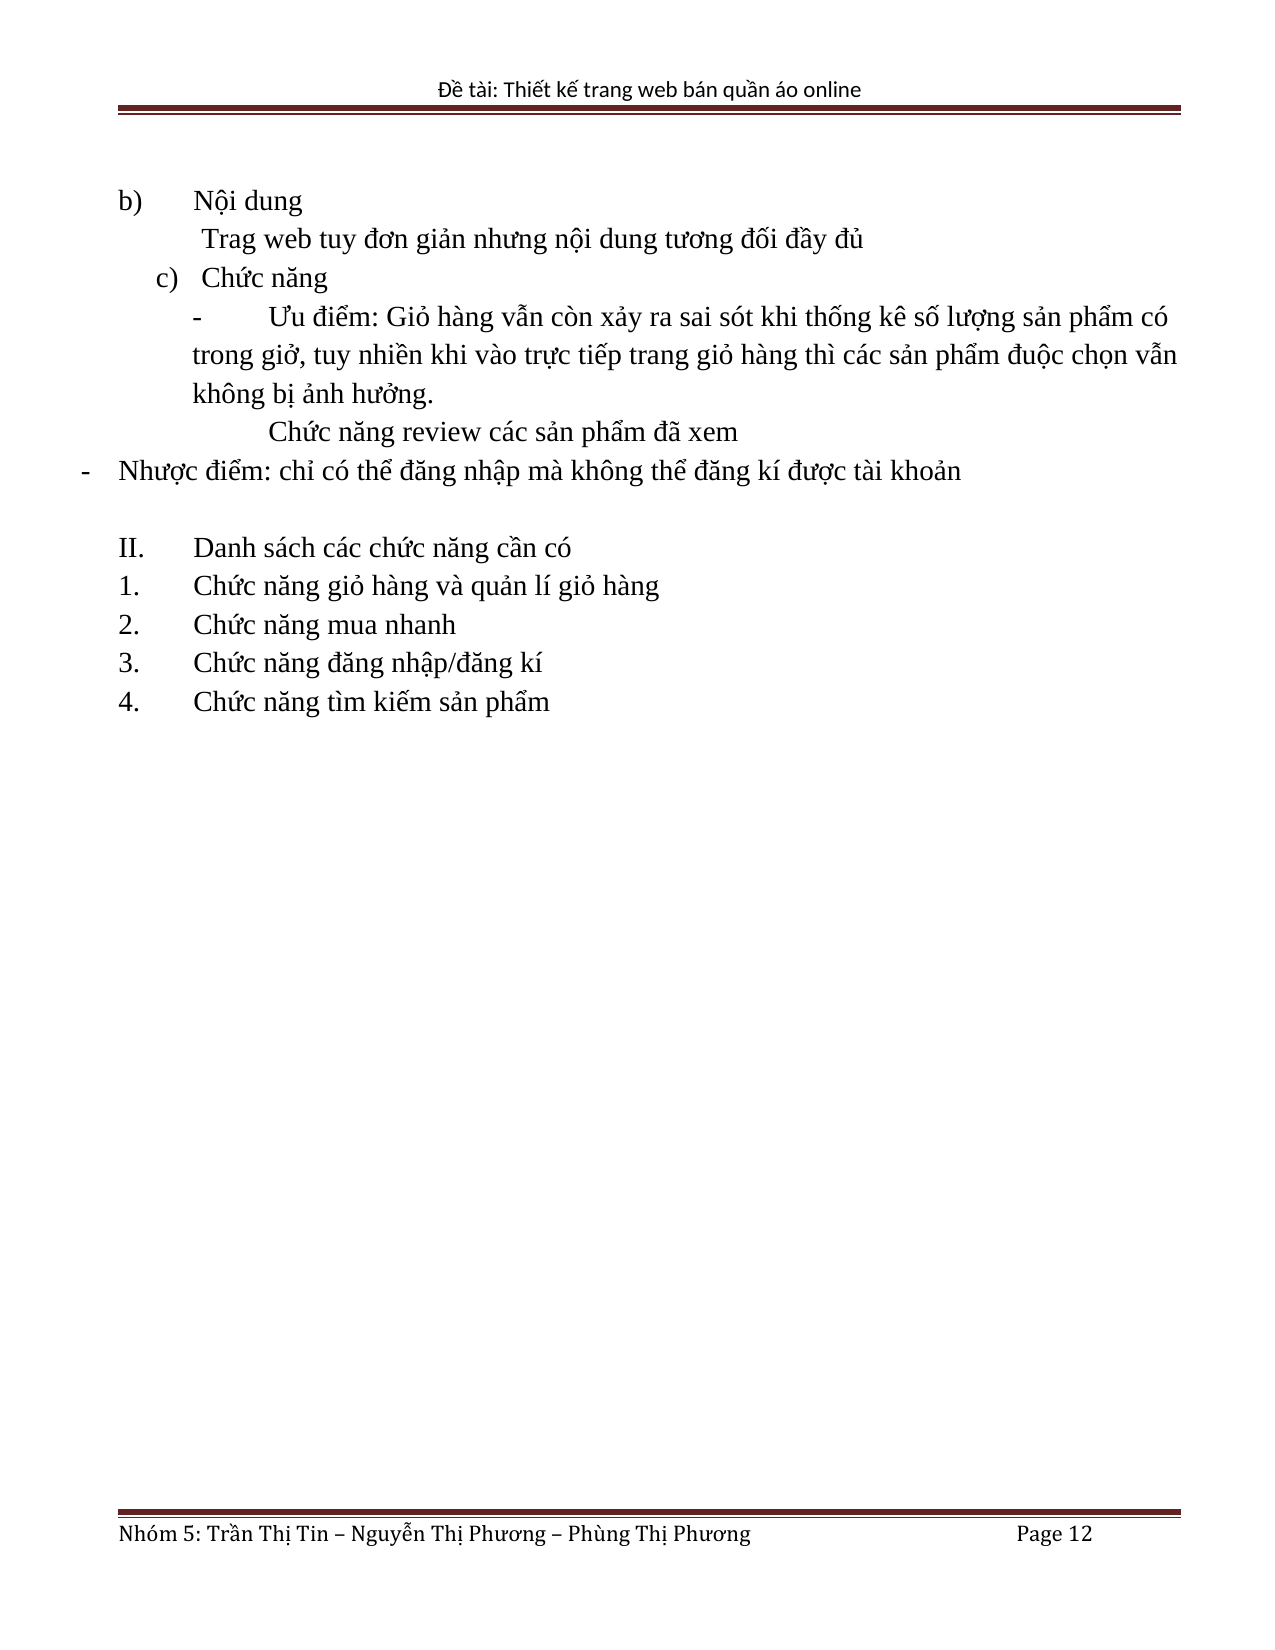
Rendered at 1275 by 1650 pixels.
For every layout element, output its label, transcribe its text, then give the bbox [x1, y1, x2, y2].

list 4. Chức năng tìm kiếm sản phẩm [118, 684, 1181, 718]
list Nhược điểm: chỉ có thể đăng nhập mà không thể đăng kí được tài khoản [81, 453, 1181, 486]
list Danh sách các chức năng cần có [118, 530, 1181, 563]
list 1. Chức năng giỏ hàng và quản lí giỏ hàng [118, 568, 1181, 602]
list 3. Chức năng đăng nhập/đăng kí [118, 646, 1181, 679]
list Trag web tuy đơn giản nhưng nội dung tương đối đầy đủ [201, 222, 1181, 255]
list Nội dung [118, 183, 1181, 217]
list Chức năng review các sản phẩm đã xem [267, 414, 1181, 448]
list 2. Chức năng mua nhanh [118, 607, 1181, 641]
list Ưu điểm: Giỏ hàng vẫn còn xảy ra sai sót khi thống kê số lượng sản phẩm có trong giở, tuy nhiền khi vào trực tiếp trang giỏ hàng thì các sản phẩm đuộc chọn vẫn không bị ảnh hưởng. [192, 299, 1181, 409]
list Chức năng [156, 260, 1181, 294]
